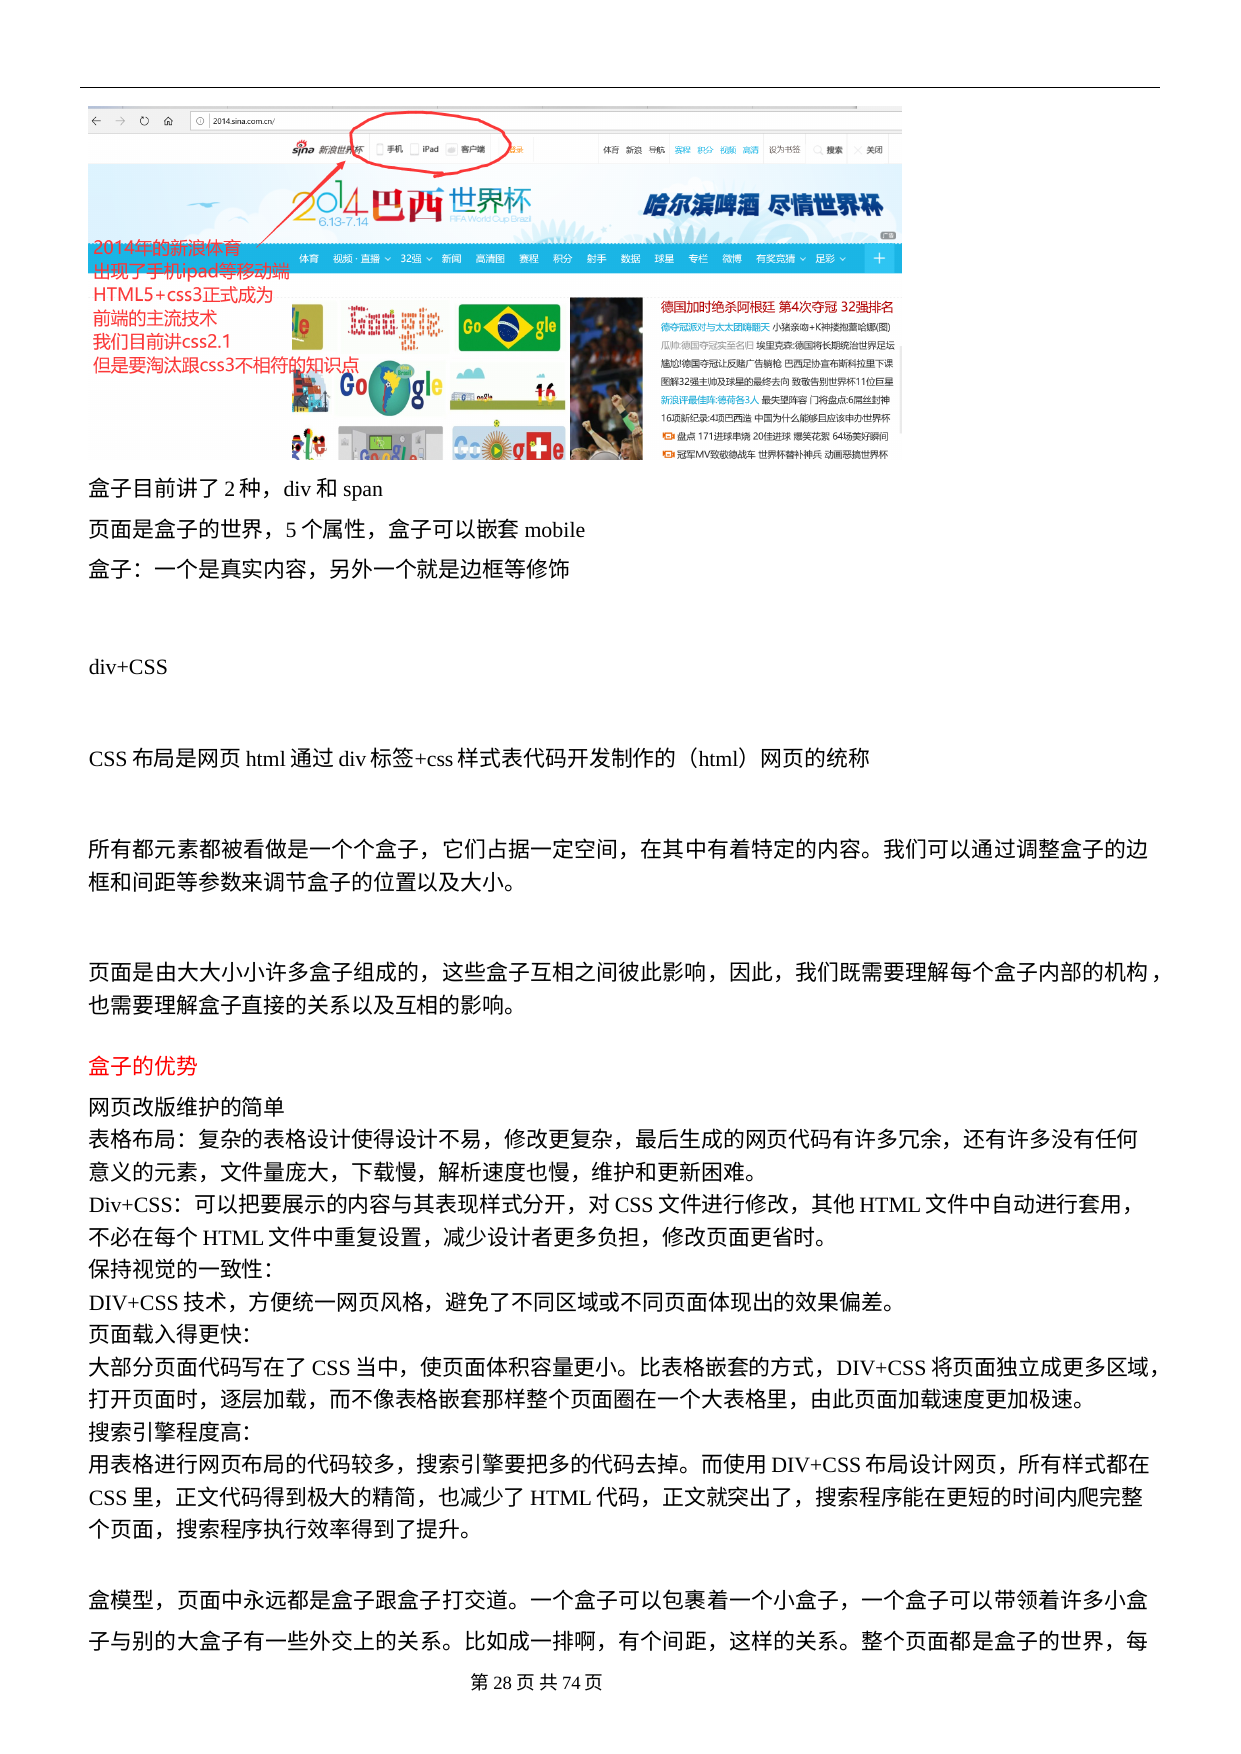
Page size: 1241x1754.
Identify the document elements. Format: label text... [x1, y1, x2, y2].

text 盒子目前讲了2种，div 和span [88, 471, 1152, 503]
text 用表格进行网页布局的代码较多，搜索引擎要把多的代码去掉。而使用DIV+CSS布局设计网页，所有样式都在CSS里，正文代码得到极大的精简，也减少了HTML代码，正文就突出了，搜索程序能在更短的时间内爬完整个页面，搜索程序执行效率得到了提升。 [88, 1447, 1152, 1544]
text 页面载入得更快： [88, 1317, 1152, 1349]
subtitle CSS布局是网页html通过div标签+css样式表代码开发制作的（html）网页的统称 [88, 741, 1152, 773]
text 保持视觉的一致性： [88, 1252, 1152, 1284]
text 大部分页面代码写在了CSS当中，使页面体积容量更小。比表格嵌套的方式，DIV+CSS将页面独立成更多区域，打开页面时，逐层加载，而不像表格嵌套那样整个页面圈在一个大表格里，由此页面加载速度更加极速。 [88, 1349, 1152, 1414]
text 搜索引擎程度高： [88, 1414, 1152, 1447]
text 页面是盒子的世界，5个属性，盒子可以嵌套 mobile [88, 511, 1152, 544]
subtitle div+CSS [88, 650, 1152, 683]
text 网页改版维护的简单 [88, 1089, 1152, 1122]
picture [88, 106, 902, 460]
text Div+CSS：可以把要展示的内容与其表现样式分开，对CSS文件进行修改，其他HTML文件中自动进行套用，不必在每个HTML文件中重复设置，减少设计者更多负担，修改页面更省时。 [88, 1187, 1152, 1252]
subtitle 页面是由大大小小许多盒子组成的，这些盒子互相之间彼此影响，因此，我们既需要理解每个盒子内部的机构，也需要理解盒子直接的关系以及互相的影响。 [88, 955, 1152, 1020]
text DIV+CSS技术，方便统一网页风格，避免了不同区域或不同页面体现出的效果偏差。 [88, 1284, 1152, 1317]
text 盒子的优势 [88, 1049, 1152, 1081]
text 盒子：一个是真实内容，另外一个就是边框等修饰 [88, 552, 1152, 584]
text 表格布局：复杂的表格设计使得设计不易，修改更复杂，最后生成的网页代码有许多冗余，还有许多没有任何意义的元素，文件量庞大，下载慢，解析速度也慢，维护和更新困难。 [88, 1122, 1152, 1187]
subtitle 所有都元素都被看做是一个个盒子，它们占据一定空间，在其中有着特定的内容。我们可以通过调整盒子的边框和间距等参数来调节盒子的位置以及大小。 [88, 832, 1152, 897]
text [88, 1583, 1152, 1656]
